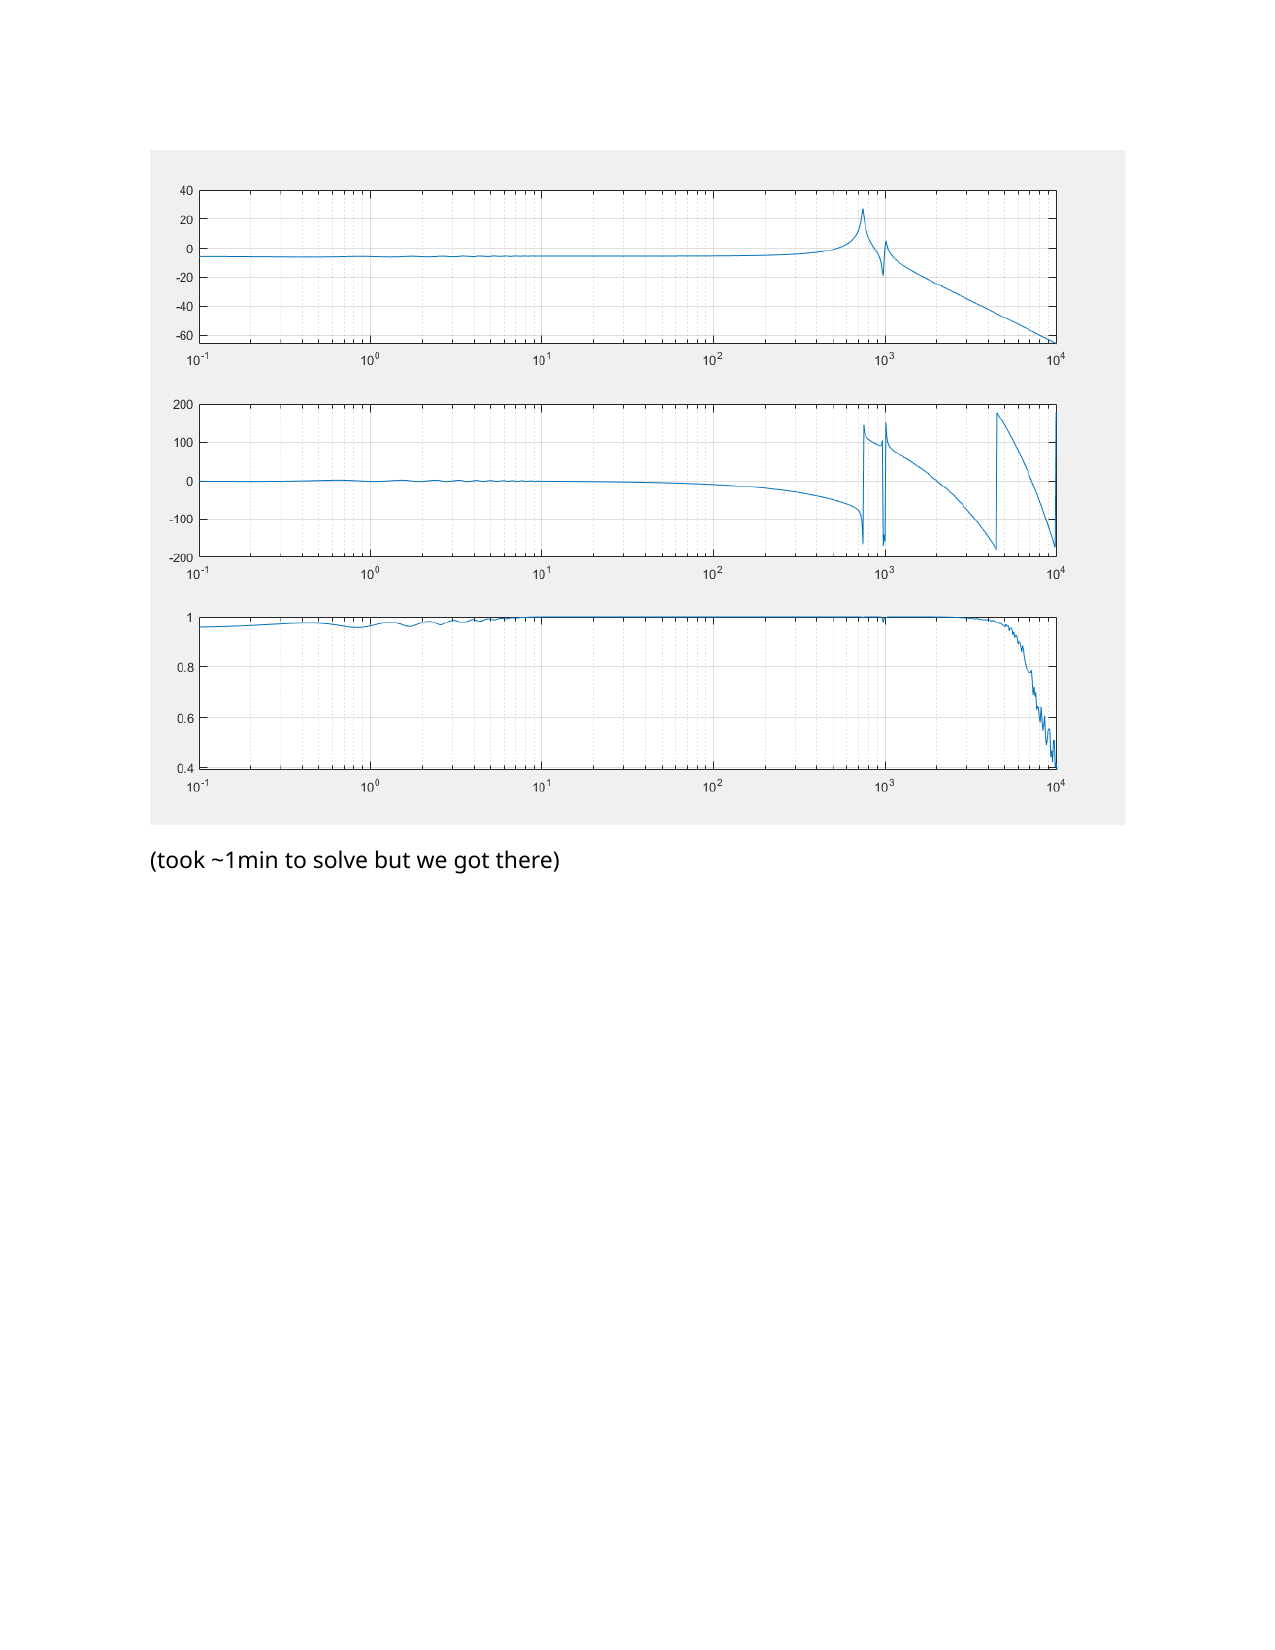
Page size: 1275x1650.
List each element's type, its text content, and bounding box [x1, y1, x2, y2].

text (took ~1min to solve but we got there) [150, 844, 1125, 875]
picture [150, 150, 1125, 825]
